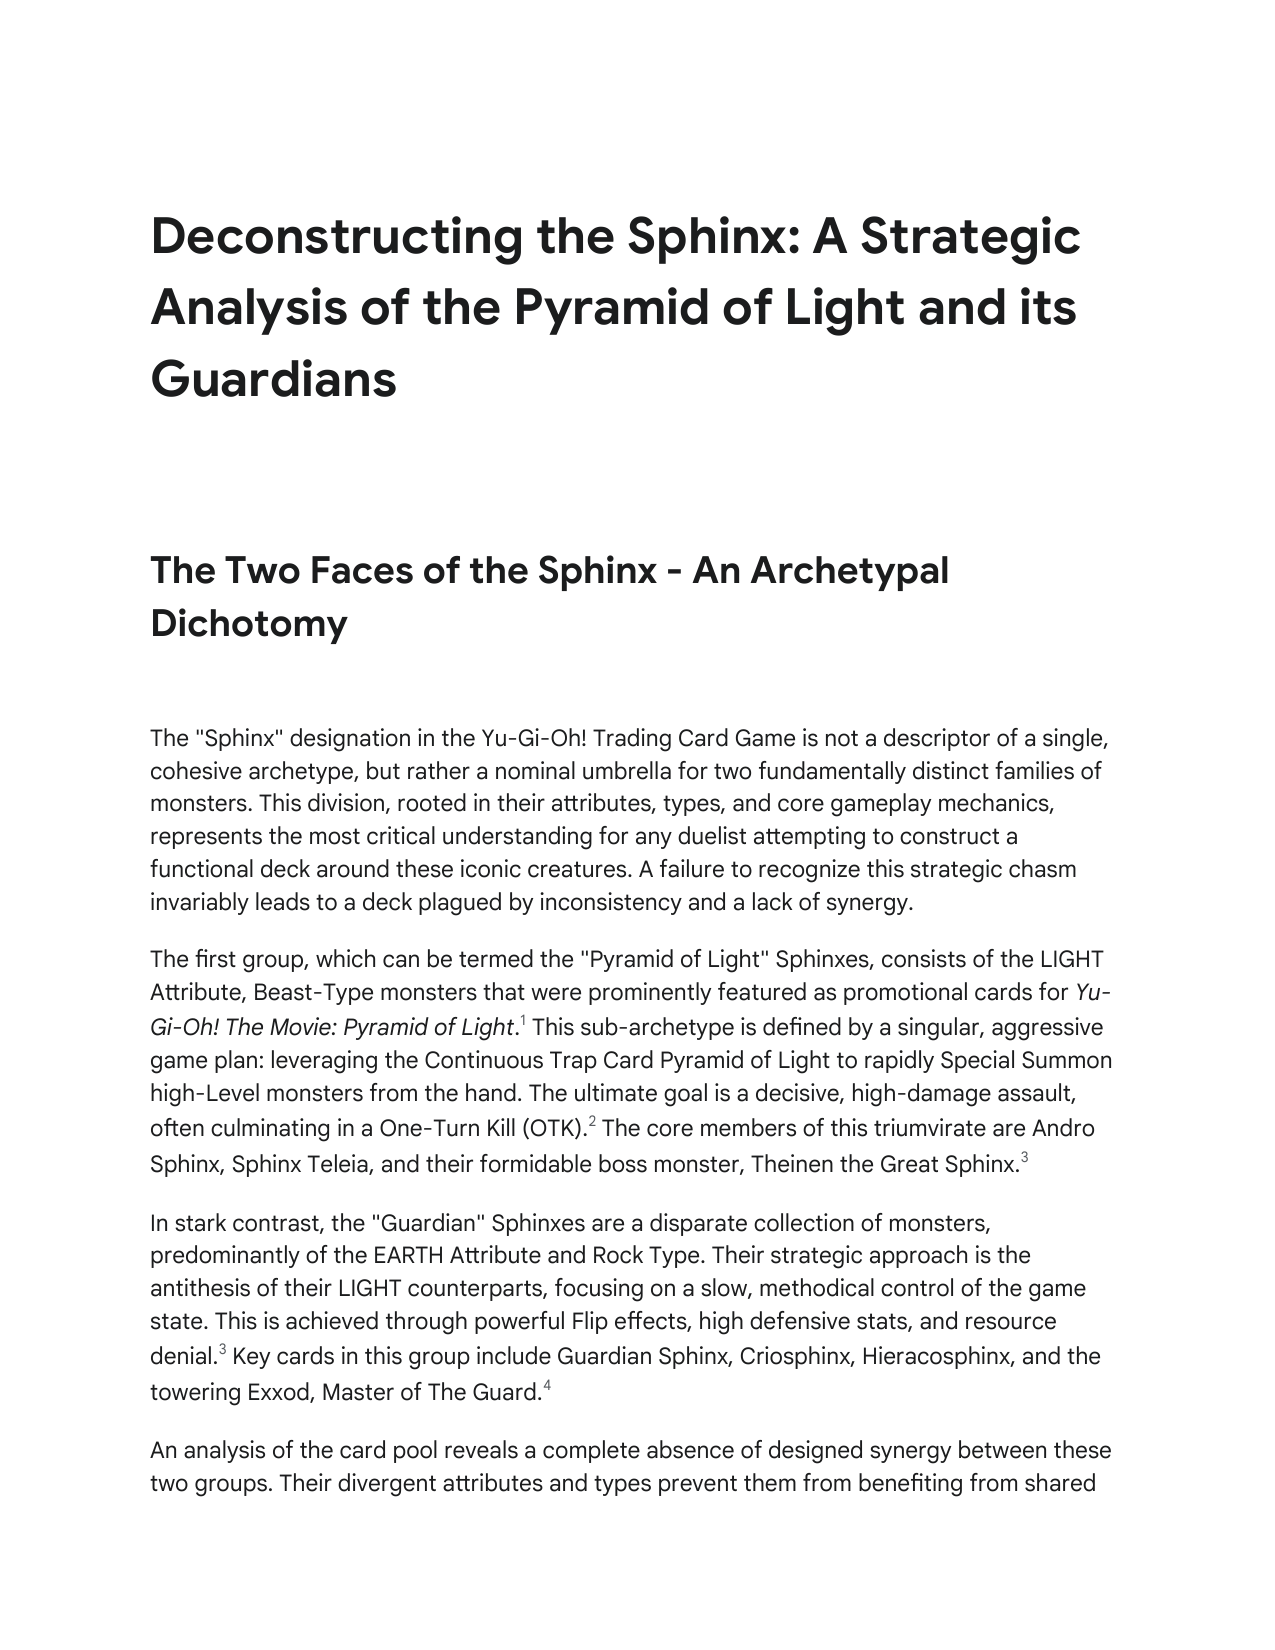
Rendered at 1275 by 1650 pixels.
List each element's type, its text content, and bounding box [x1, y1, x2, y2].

text The first group, which can be termed the "Pyramid of Light" Sphinxes, consists of the LIGHT Attribute, Beast-Type monsters that were prominently featured as promotional cards for Yu-Gi-Oh! The Movie: Pyramid of Light.1 This sub-archetype is defined by a singular, aggressive game plan: leveraging the Continuous Trap Card Pyramid of Light to rapidly Special Summon high-Level monsters from the hand. The ultimate goal is a decisive, high-damage assault, often culminating in a One-Turn Kill (OTK).2 The core members of this triumvirate are Andro Sphinx, Sphinx Teleia, and their formidable boss monster, Theinen the Great Sphinx.3 [150, 946, 1125, 1179]
text The "Sphinx" designation in the Yu-Gi-Oh! Trading Card Game is not a descriptor of a single, cohesive archetype, but rather a nominal umbrella for two fundamentally distinct families of monsters. This division, rooted in their attributes, types, and core gameplay mechanics, represents the most critical understanding for any duelist attempting to construct a functional deck around these iconic creatures. A failure to recognize this strategic chasm invariably leads to a deck plagued by inconsistency and a lack of synergy. [150, 724, 1125, 917]
subtitle The Two Faces of the Sphinx - An Archetypal Dichotomy [150, 547, 1125, 647]
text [150, 1437, 1125, 1498]
text In stark contrast, the "Guardian" Sphinxes are a disparate collection of monsters, predominantly of the EARTH Attribute and Rock Type. Their strategic approach is the antithesis of their LIGHT counterparts, focusing on a slow, methodical control of the game state. This is achieved through powerful Flip effects, high defensive stats, and resource denial.3 Key cards in this group include Guardian Sphinx, Criosphinx, Hieracosphinx, and the towering Exxod, Master of The Guard.4 [150, 1209, 1125, 1407]
subtitle Deconstructing the Sphinx: A Strategic Analysis of the Pyramid of Light and its Guardians [150, 205, 1125, 410]
